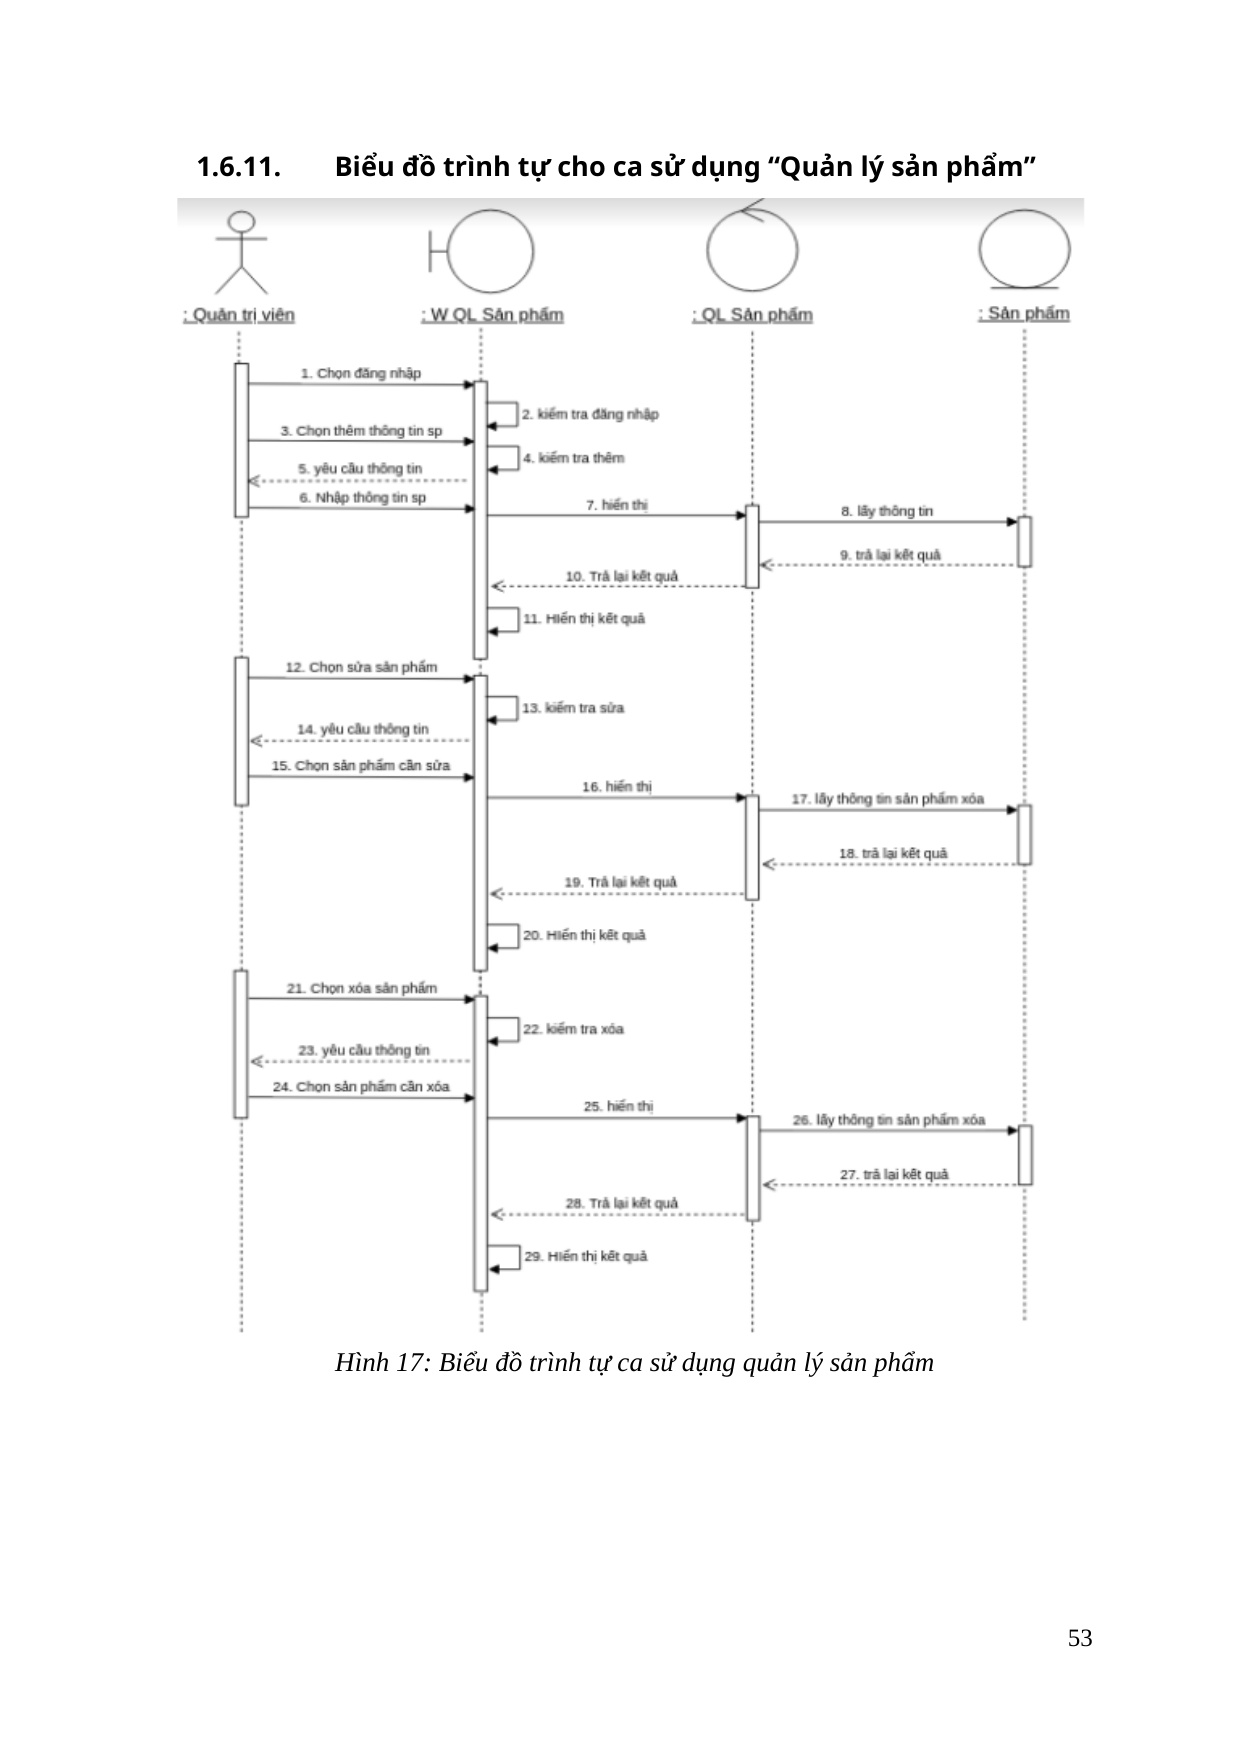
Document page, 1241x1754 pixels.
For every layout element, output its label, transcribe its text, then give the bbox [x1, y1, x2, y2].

subtitle Biểu đồ trình tự cho ca sử dụng “Quản lý sản phẩm” [196, 148, 1092, 184]
picture [177, 198, 1085, 1334]
text Hình 17: Biểu đồ trình tự ca sử dụng quản lý sản phẩm [177, 1346, 1092, 1377]
